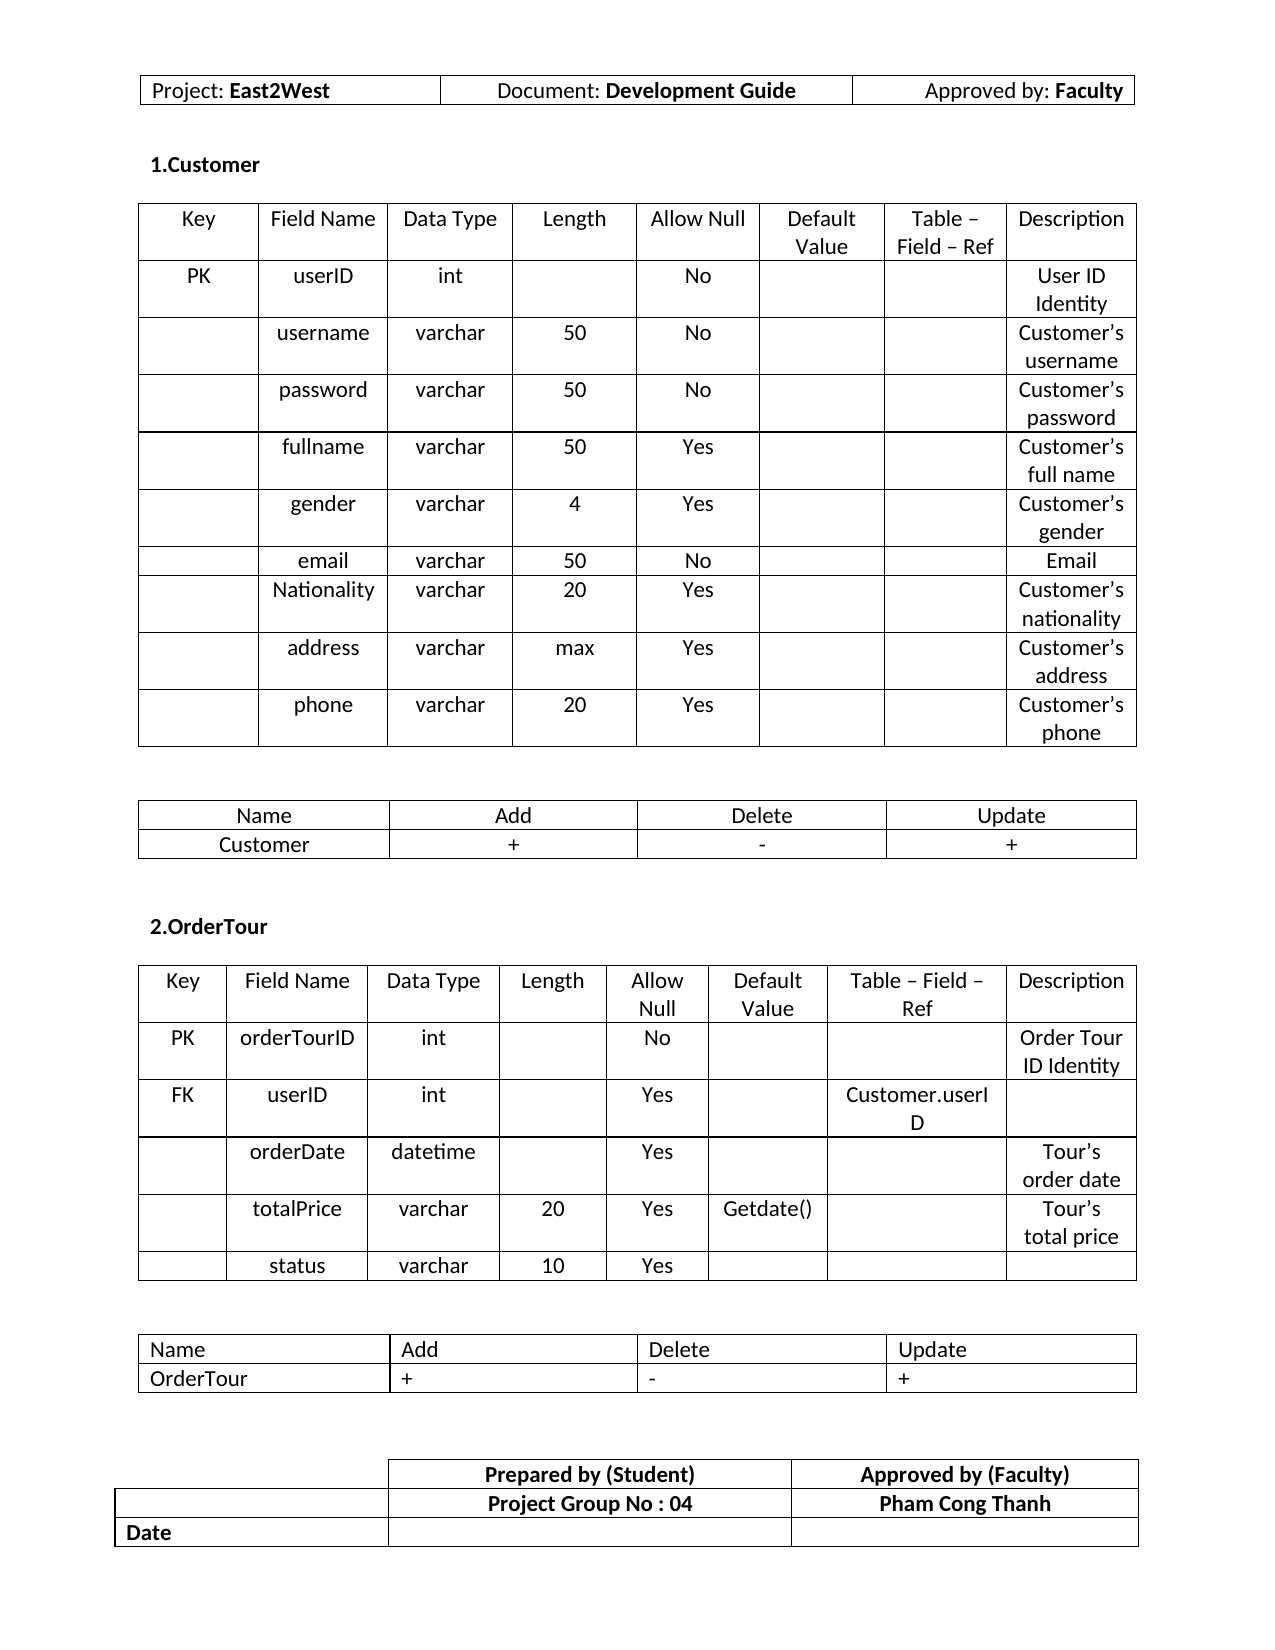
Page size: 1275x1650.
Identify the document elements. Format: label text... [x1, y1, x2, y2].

table_cell Customer’s username [1007, 318, 1136, 374]
table_cell + [887, 1364, 1136, 1392]
table_cell [885, 490, 1006, 546]
table_header Default Value [709, 966, 827, 1022]
table_cell [139, 1138, 226, 1193]
table_header Table – Field – Ref [885, 204, 1006, 260]
table_cell [885, 375, 1006, 431]
table_header Field Name [227, 966, 367, 1022]
table_cell [709, 1138, 827, 1193]
table_cell varchar [368, 1195, 499, 1251]
table_cell [1007, 1080, 1136, 1136]
table_cell orderDate [227, 1138, 367, 1193]
table_cell PK [139, 261, 258, 317]
table_cell [500, 1138, 606, 1193]
table_cell [139, 490, 258, 546]
table_cell Yes [607, 1138, 708, 1193]
table_cell 50 [513, 547, 636, 574]
table_cell [709, 1023, 827, 1079]
table_cell [139, 1252, 226, 1279]
table_header Allow Null [607, 966, 708, 1022]
table_cell 50 [513, 318, 636, 374]
table_cell [828, 1252, 1006, 1279]
table_cell status [227, 1252, 367, 1279]
text 2.OrderTour [150, 912, 1125, 940]
table_cell 50 [513, 375, 636, 431]
table_cell [828, 1195, 1006, 1251]
table_cell varchar [388, 490, 512, 546]
table_cell varchar [388, 633, 512, 689]
table_cell [513, 261, 636, 317]
table_header Key [139, 204, 258, 260]
table_cell Tour’s order date [1007, 1138, 1136, 1193]
table_cell int [368, 1023, 499, 1079]
table_header Key [139, 966, 226, 1022]
table_cell + [390, 830, 637, 858]
table_cell Order Tour ID Identity [1007, 1023, 1136, 1079]
table_header Delete [638, 1335, 886, 1363]
table_cell [828, 1023, 1006, 1079]
table_cell 10 [500, 1252, 606, 1279]
table_cell [828, 1138, 1006, 1193]
table_cell No [637, 547, 759, 574]
table_header Data Type [368, 966, 499, 1022]
table_cell [500, 1080, 606, 1136]
table_cell [885, 690, 1006, 746]
table_cell username [259, 318, 387, 374]
table_cell No [607, 1023, 708, 1079]
table_cell [139, 690, 258, 746]
table_cell - [638, 830, 886, 858]
table_cell varchar [388, 433, 512, 488]
table_cell [885, 576, 1006, 632]
table_cell [139, 1195, 226, 1251]
table_cell [139, 375, 258, 431]
table_cell Customer’s full name [1007, 433, 1136, 488]
table_header Add [390, 801, 637, 829]
table_cell [139, 576, 258, 632]
table_cell Yes [637, 433, 759, 488]
table_header Default Value [760, 204, 884, 260]
table_cell orderTourID [227, 1023, 367, 1079]
table_cell 50 [513, 433, 636, 488]
table_header Data Type [388, 204, 512, 260]
table_cell Yes [607, 1252, 708, 1279]
table_header Name [139, 801, 389, 829]
table_cell [760, 375, 884, 431]
table_cell Tour’s total price [1007, 1195, 1136, 1251]
table_cell [139, 633, 258, 689]
table_cell [1007, 1252, 1136, 1279]
table_cell 20 [513, 576, 636, 632]
table_cell totalPrice [227, 1195, 367, 1251]
table_cell varchar [388, 375, 512, 431]
table_cell Yes [607, 1195, 708, 1251]
table_cell No [637, 375, 759, 431]
table_cell varchar [388, 318, 512, 374]
table_cell address [259, 633, 387, 689]
table_cell + [887, 830, 1136, 858]
table_cell [709, 1252, 827, 1279]
table_header Update [887, 801, 1136, 829]
table_header Length [513, 204, 636, 260]
table_cell [885, 633, 1006, 689]
table_cell User ID Identity [1007, 261, 1136, 317]
table_cell OrderTour [139, 1364, 389, 1392]
table_cell Yes [637, 576, 759, 632]
table_cell [760, 633, 884, 689]
table_cell [139, 433, 258, 488]
table_header Allow Null [637, 204, 759, 260]
table_cell [760, 433, 884, 488]
table_header Description [1007, 966, 1136, 1022]
table_cell [760, 547, 884, 574]
table_header Delete [638, 801, 886, 829]
table_cell 20 [513, 690, 636, 746]
table_cell No [637, 261, 759, 317]
table_cell userID [227, 1080, 367, 1136]
table_cell Customer’s address [1007, 633, 1136, 689]
table_cell + [391, 1364, 637, 1392]
table_header Field Name [259, 204, 387, 260]
table_cell varchar [388, 547, 512, 574]
table_header Length [500, 966, 606, 1022]
table_cell password [259, 375, 387, 431]
table_cell Customer’s phone [1007, 690, 1136, 746]
table_header Update [887, 1335, 1136, 1363]
table_header Description [1007, 204, 1136, 260]
table_cell phone [259, 690, 387, 746]
table_cell Yes [637, 490, 759, 546]
table_cell datetime [368, 1138, 499, 1193]
table_cell [709, 1080, 827, 1136]
table_cell int [388, 261, 512, 317]
table_cell PK [139, 1023, 226, 1079]
table_cell Getdate() [709, 1195, 827, 1251]
table_cell [885, 318, 1006, 374]
table_cell Yes [607, 1080, 708, 1136]
table_cell [760, 690, 884, 746]
table_cell [760, 576, 884, 632]
text 1.Customer [150, 150, 1125, 178]
table_header Table – Field – Ref [828, 966, 1006, 1022]
table_cell Nationality [259, 576, 387, 632]
table_cell [139, 547, 258, 574]
table_cell userID [259, 261, 387, 317]
table_cell Customer’s gender [1007, 490, 1136, 546]
table_cell varchar [368, 1252, 499, 1279]
table_cell - [638, 1364, 886, 1392]
table_cell [885, 547, 1006, 574]
table_cell varchar [388, 690, 512, 746]
table_cell varchar [388, 576, 512, 632]
table_cell Yes [637, 690, 759, 746]
table_cell Customer [139, 830, 389, 858]
table_cell [760, 490, 884, 546]
table_cell max [513, 633, 636, 689]
table_header Name [139, 1335, 389, 1363]
table_cell No [637, 318, 759, 374]
table_cell Customer’s password [1007, 375, 1136, 431]
table_cell [139, 318, 258, 374]
table_cell email [259, 547, 387, 574]
table_cell [885, 433, 1006, 488]
table_cell 20 [500, 1195, 606, 1251]
table_cell Yes [637, 633, 759, 689]
table_cell [760, 318, 884, 374]
table_cell fullname [259, 433, 387, 488]
table_cell Email [1007, 547, 1136, 574]
table_cell gender [259, 490, 387, 546]
table_cell FK [139, 1080, 226, 1136]
table_cell [760, 261, 884, 317]
table_cell 4 [513, 490, 636, 546]
table_cell Customer’s nationality [1007, 576, 1136, 632]
table_cell [885, 261, 1006, 317]
table_cell [500, 1023, 606, 1079]
table_cell int [368, 1080, 499, 1136]
table_cell Customer.userID [828, 1080, 1006, 1136]
table_header Add [391, 1335, 637, 1363]
